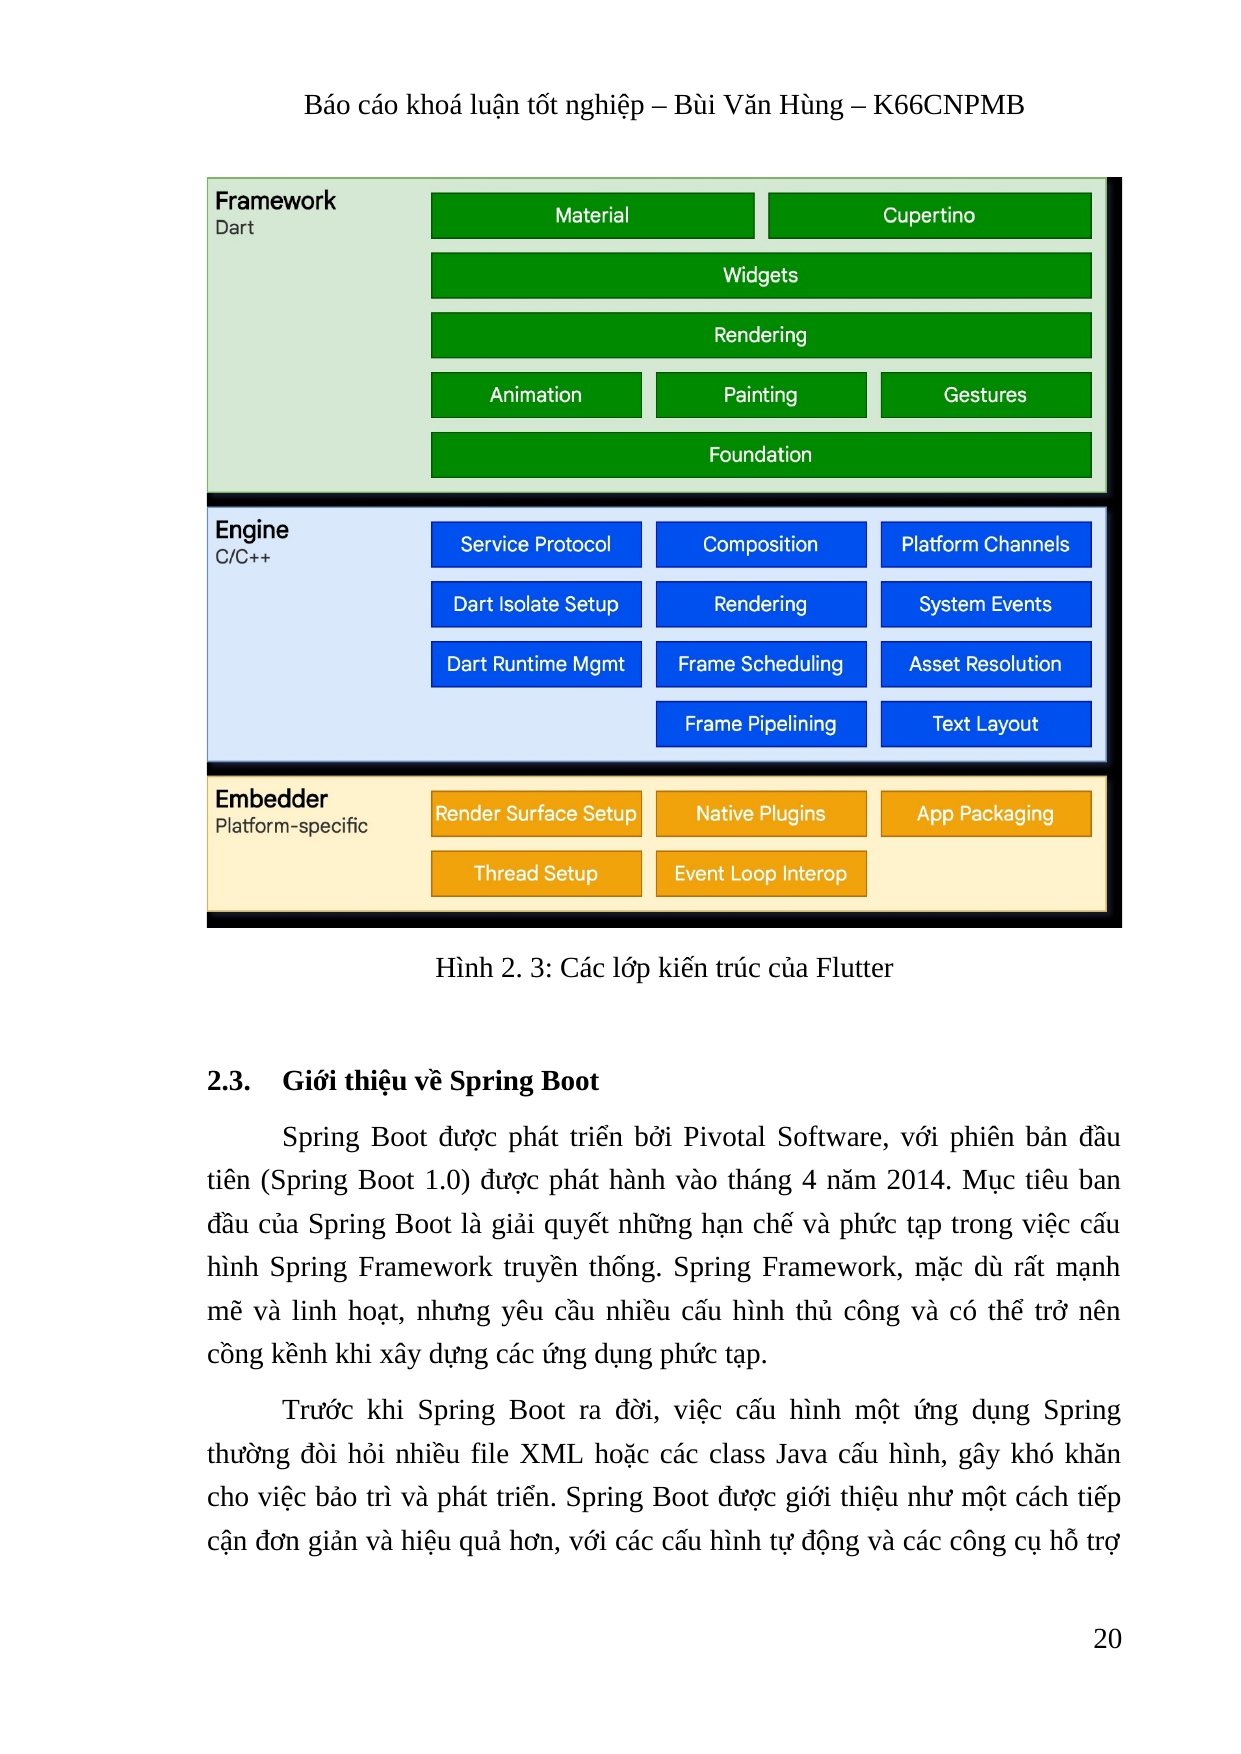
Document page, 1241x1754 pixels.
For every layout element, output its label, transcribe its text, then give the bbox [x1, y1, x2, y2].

subtitle 2.3. Giới thiệu về Spring Boot [207, 1063, 1122, 1096]
text Hình 2. 3: Các lớp kiến trúc của Flutter [207, 951, 1122, 984]
text Spring Boot được phát triển bởi Pivotal Software, với phiên bản đầu tiên (Spring Boot 1.0) được phát hành vào tháng 4 năm 2014. Mục tiêu ban đầu của Spring Boot là giải quyết những hạn chế và phức tạp trong việc cấu hình Spring Framework truyền thống. Spring Framework, mặc dù rất mạnh mẽ và linh hoạt, nhưng yêu cầu nhiều cấu hình thủ công và có thể trở nên cồng kềnh khi xây dựng các ứng dụng phức tạp. [207, 1119, 1122, 1370]
picture [206, 177, 1123, 928]
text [207, 1392, 1122, 1557]
